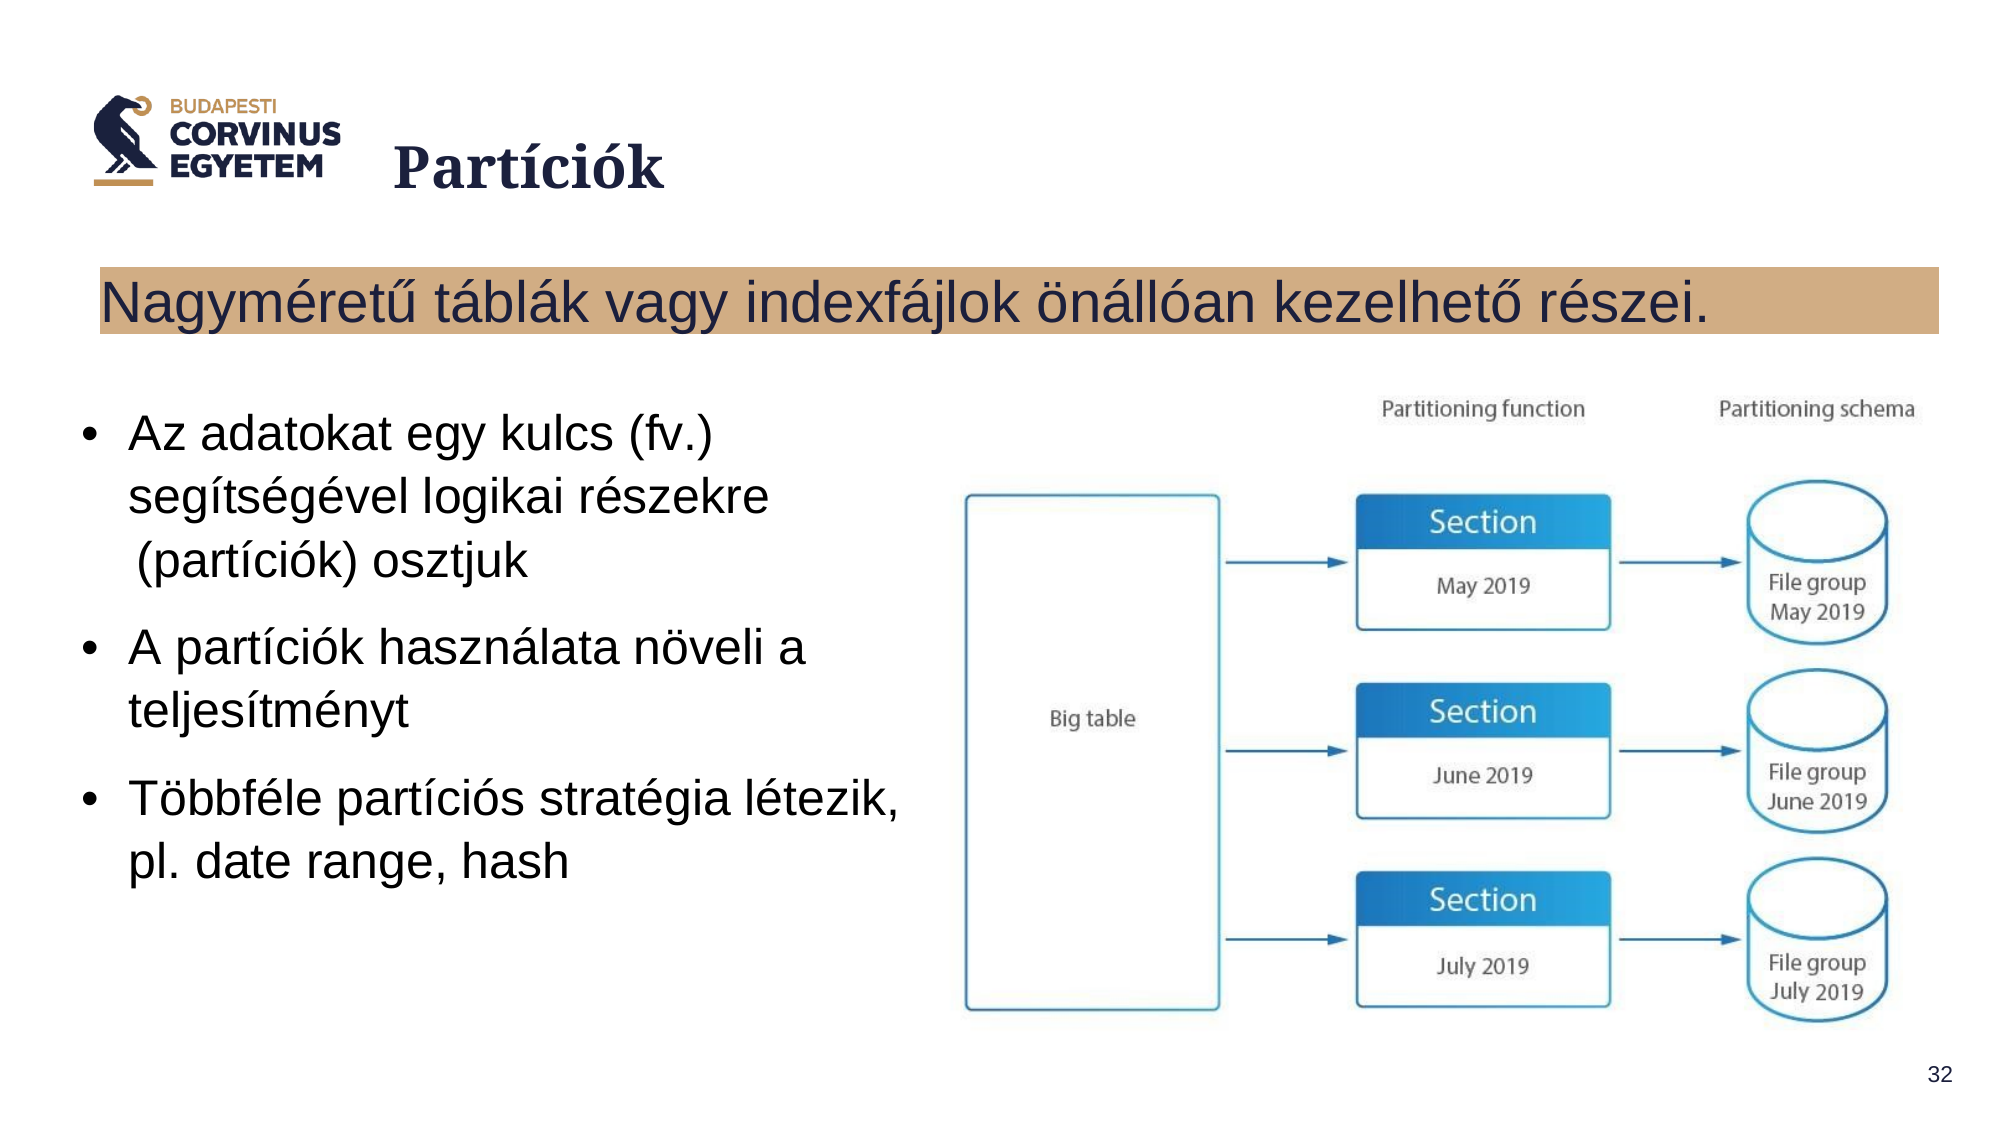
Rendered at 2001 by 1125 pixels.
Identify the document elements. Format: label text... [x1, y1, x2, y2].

list Többféle partíciós stratégia létezik, pl. date range, hash [81, 768, 931, 889]
list Az adatokat egy kulcs (fv.) segítségével logikai részekre [81, 403, 931, 524]
subtitle Partíciók [394, 126, 1946, 205]
list A partíciók használata növeli a teljesítményt [81, 617, 931, 738]
picture [931, 356, 1959, 1066]
text Nagyméretű táblák vagy indexfájlok önállóan kezelhető részei. [100, 267, 1939, 334]
text (partíciók) osztjuk [137, 530, 931, 588]
picture [93, 95, 341, 186]
